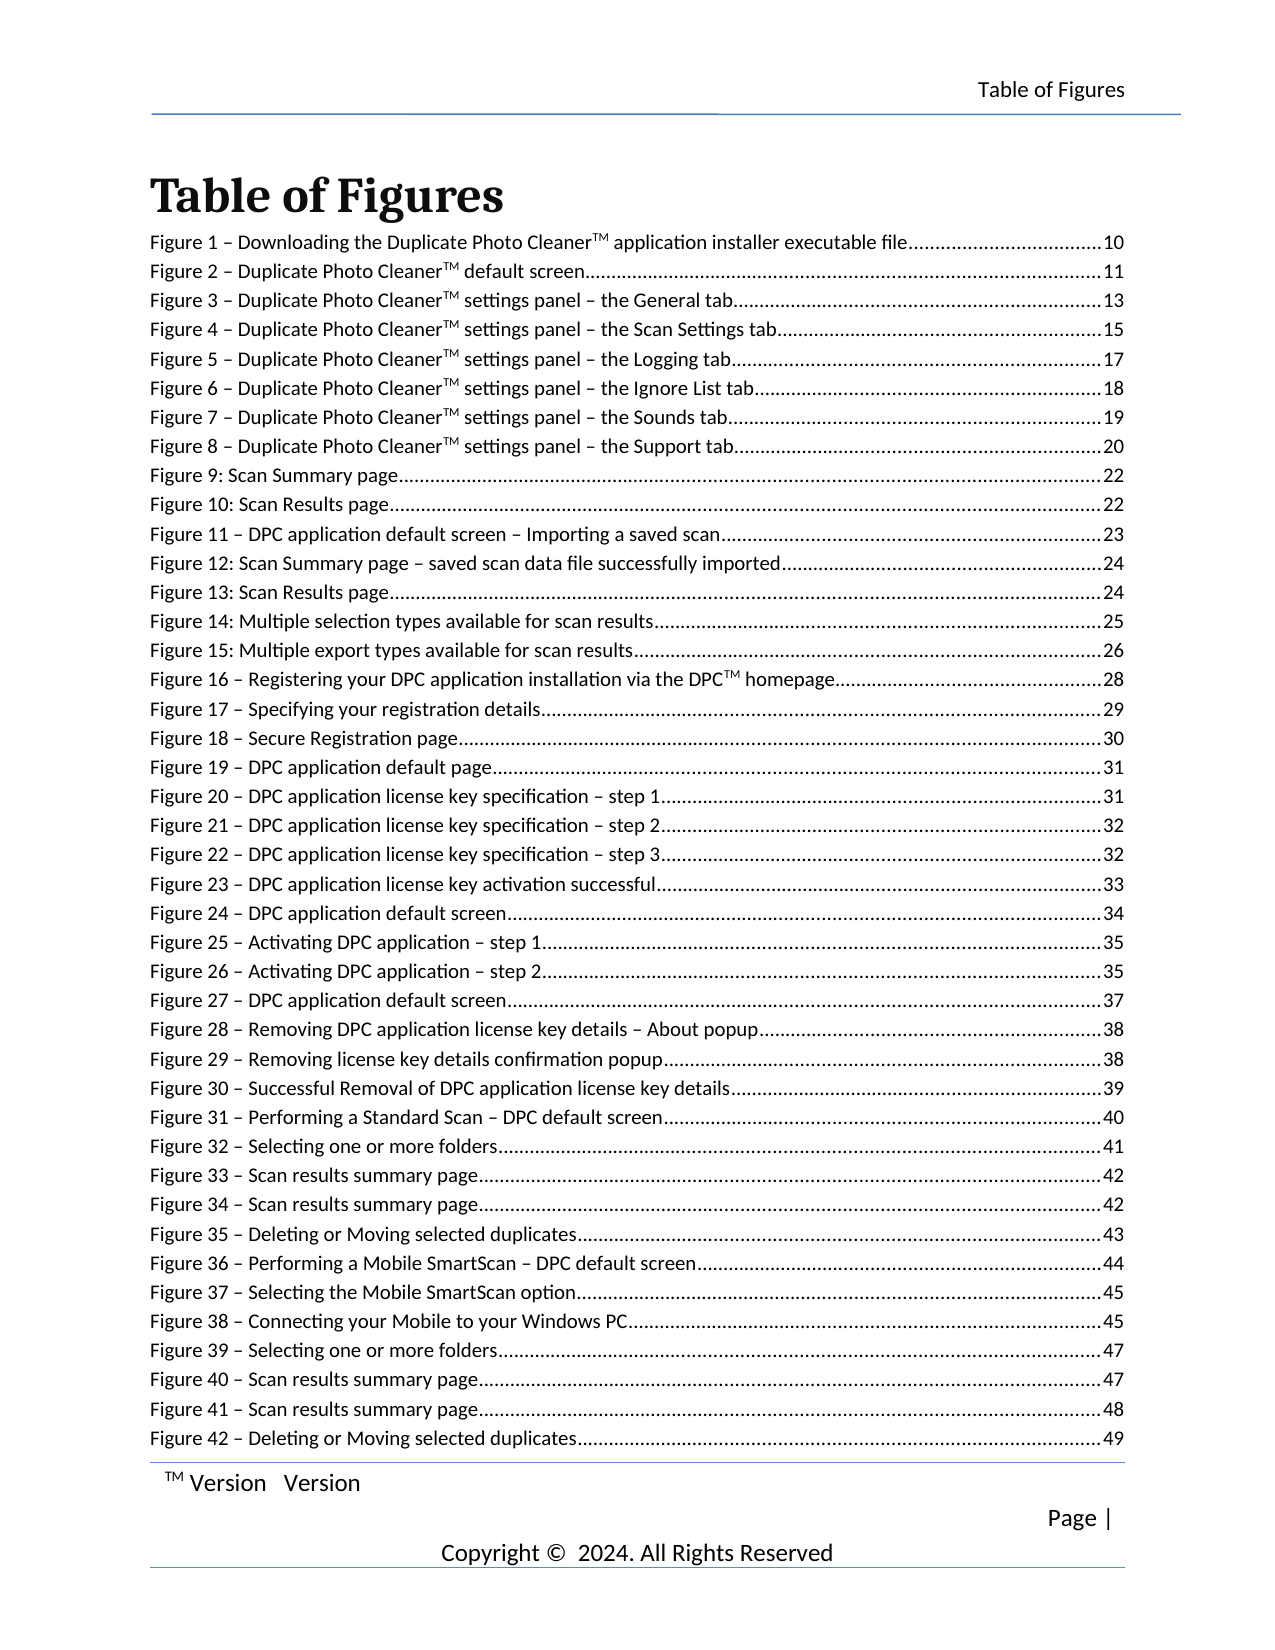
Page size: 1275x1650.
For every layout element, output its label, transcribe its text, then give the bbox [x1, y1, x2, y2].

text Figure 16 – Registering your DPC application installation via the DPCTM homepage 28 [150, 667, 1125, 692]
text Figure 19 – DPC application default page 31 [150, 754, 1125, 779]
text Figure 21 – DPC application license key specification – step 2 32 [150, 812, 1125, 838]
text Figure 29 – Removing license key details confirmation popup 38 [150, 1046, 1125, 1071]
text Figure 4 – Duplicate Photo CleanerTM settings panel – the Scan Settings tab 15 [150, 317, 1125, 342]
text Figure 39 – Selecting one or more folders 47 [150, 1337, 1125, 1363]
text Figure 14: Multiple selection types available for scan results 25 [150, 608, 1125, 634]
text Figure 30 – Successful Removal of DPC application license key details 39 [150, 1075, 1125, 1100]
text Figure 3 – Duplicate Photo CleanerTM settings panel – the General tab 13 [150, 287, 1125, 313]
text Figure 35 – Deleting or Moving selected duplicates 43 [150, 1221, 1125, 1246]
text Figure 32 – Selecting one or more folders 41 [150, 1133, 1125, 1159]
text Figure 24 – DPC application default screen 34 [150, 900, 1125, 925]
text Figure 28 – Removing DPC application license key details – About popup 38 [150, 1017, 1125, 1042]
text Figure 22 – DPC application license key specification – step 3 32 [150, 842, 1125, 867]
text Figure 8 – Duplicate Photo CleanerTM settings panel – the Support tab 20 [150, 433, 1125, 459]
text Figure 6 – Duplicate Photo CleanerTM settings panel – the Ignore List tab 18 [150, 375, 1125, 400]
text Figure 5 – Duplicate Photo CleanerTM settings panel – the Logging tab 17 [150, 346, 1125, 371]
text Figure 10: Scan Results page 22 [150, 492, 1125, 517]
text Figure 38 – Connecting your Mobile to your Windows PC 45 [150, 1308, 1125, 1334]
text Figure 17 – Specifying your registration details 29 [150, 696, 1125, 721]
text Figure 23 – DPC application license key activation successful 33 [150, 871, 1125, 896]
text Figure 11 – DPC application default screen – Importing a saved scan 23 [150, 521, 1125, 546]
text Table of Figures [150, 167, 1125, 225]
text Figure 41 – Scan results summary page 48 [150, 1396, 1125, 1421]
text Figure 2 – Duplicate Photo CleanerTM default screen 11 [150, 258, 1125, 284]
text Figure 7 – Duplicate Photo CleanerTM settings panel – the Sounds tab 19 [150, 404, 1125, 429]
text Figure 37 – Selecting the Mobile SmartScan option 45 [150, 1279, 1125, 1304]
text Figure 27 – DPC application default screen 37 [150, 987, 1125, 1013]
text Figure 34 – Scan results summary page 42 [150, 1192, 1125, 1217]
text Figure 26 – Activating DPC application – step 2 35 [150, 958, 1125, 984]
text Figure 1 – Downloading the Duplicate Photo CleanerTM application installer executable file 10 [150, 229, 1125, 254]
text Figure 36 – Performing a Mobile SmartScan – DPC default screen 44 [150, 1250, 1125, 1275]
text Figure 15: Multiple export types available for scan results 26 [150, 637, 1125, 663]
text Figure 13: Scan Results page 24 [150, 579, 1125, 604]
text Figure 42 – Deleting or Moving selected duplicates 49 [150, 1425, 1125, 1450]
text Figure 31 – Performing a Standard Scan – DPC default screen 40 [150, 1104, 1125, 1129]
text Figure 9: Scan Summary page 22 [150, 462, 1125, 488]
text Figure 20 – DPC application license key specification – step 1 31 [150, 783, 1125, 809]
text Figure 12: Scan Summary page – saved scan data file successfully imported 24 [150, 550, 1125, 575]
text Figure 40 – Scan results summary page 47 [150, 1367, 1125, 1392]
text Figure 25 – Activating DPC application – step 1 35 [150, 929, 1125, 954]
text Figure 33 – Scan results summary page 42 [150, 1162, 1125, 1188]
text Figure 18 – Secure Registration page 30 [150, 725, 1125, 750]
